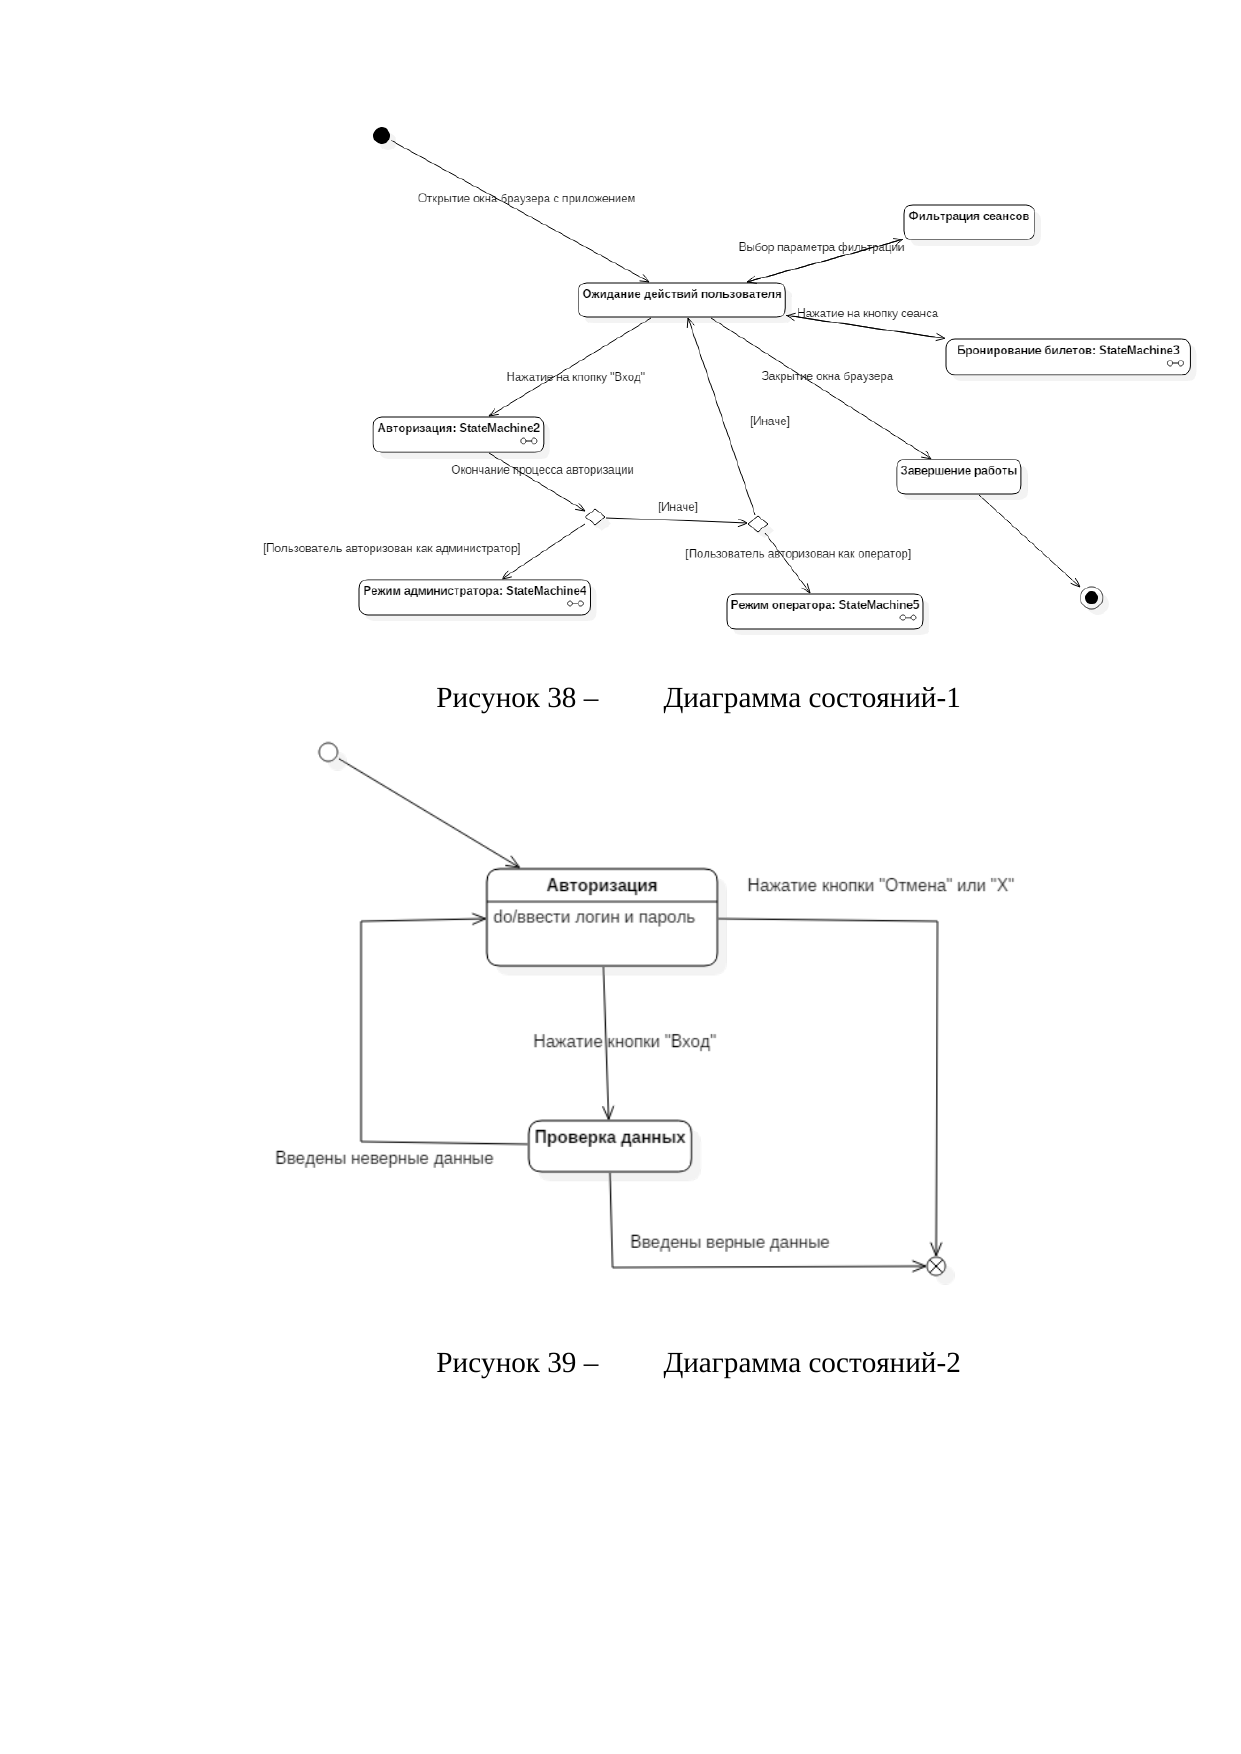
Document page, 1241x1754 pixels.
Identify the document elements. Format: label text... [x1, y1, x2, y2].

picture [263, 730, 1066, 1328]
text Диаграмма состояний-1 [245, 680, 1152, 714]
picture [251, 118, 1225, 664]
text Диаграмма состояний-2 [245, 1345, 1152, 1378]
